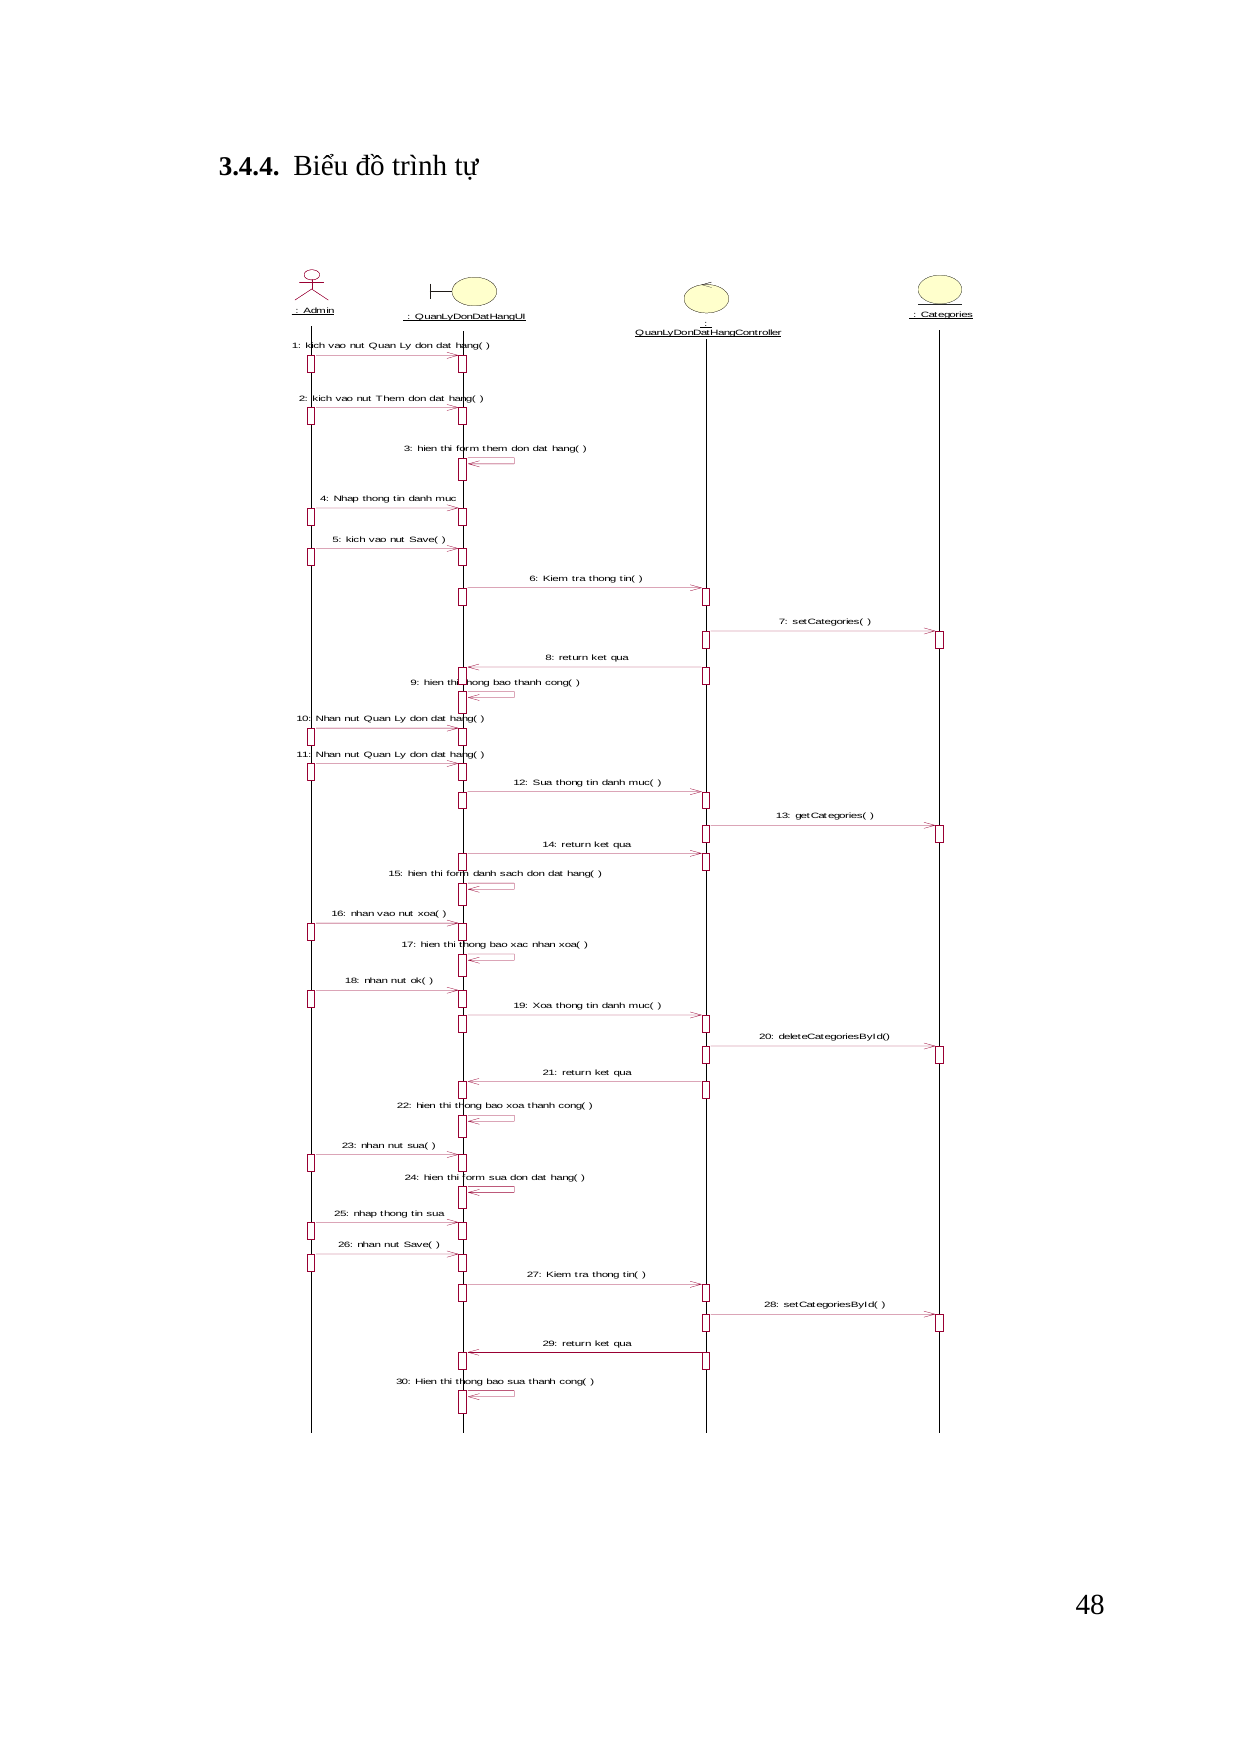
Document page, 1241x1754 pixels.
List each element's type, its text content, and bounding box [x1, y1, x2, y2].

subtitle Biểu đồ trình tự [218, 148, 1104, 181]
